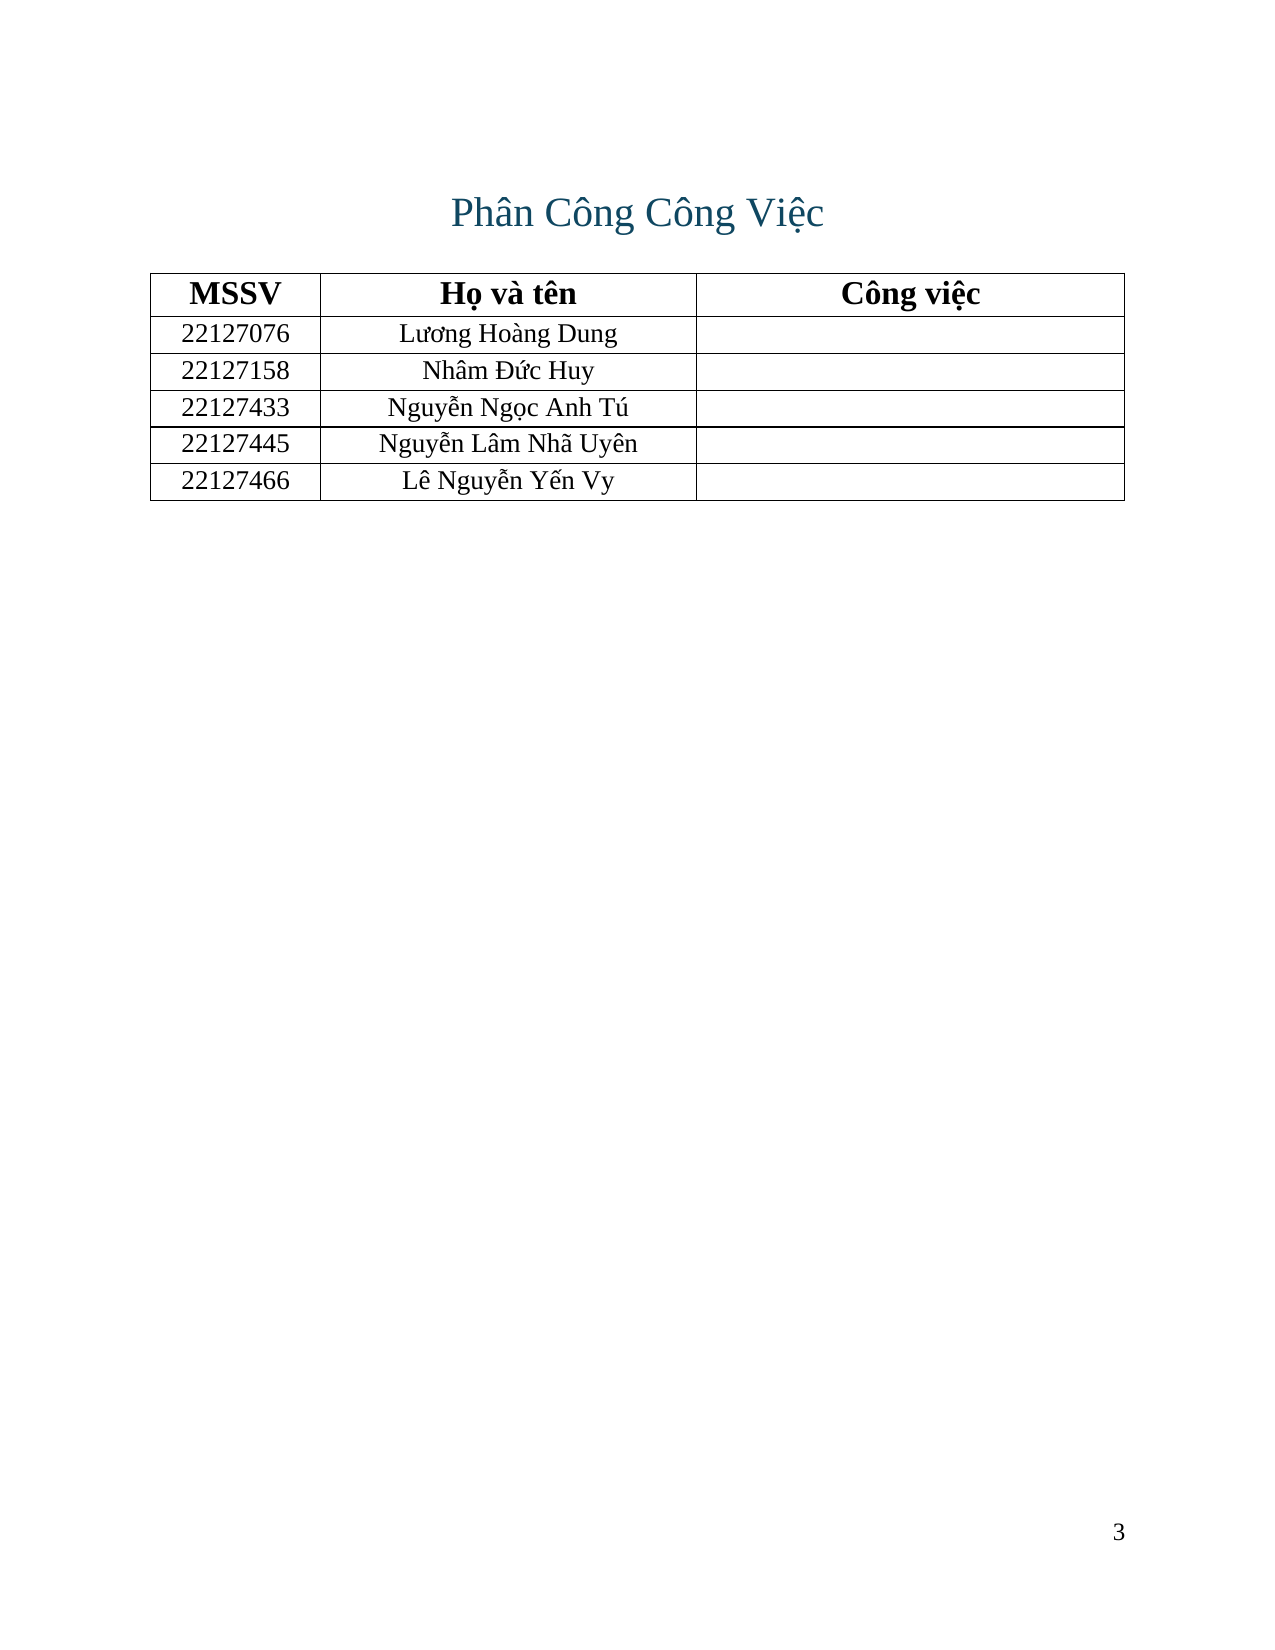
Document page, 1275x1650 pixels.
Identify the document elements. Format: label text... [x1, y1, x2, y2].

table_cell 22127445 [151, 428, 320, 463]
table_cell [697, 317, 1124, 353]
table_cell Nguyễn Ngọc Anh Tú [321, 391, 696, 426]
table_cell 22127158 [151, 354, 320, 390]
table_cell Lê Nguyễn Yến Vy [321, 464, 696, 500]
subtitle Phân Công Công Việc [150, 187, 1125, 235]
table_header Họ và tên [321, 274, 696, 316]
table_cell [697, 391, 1124, 426]
table_header Công việc [697, 274, 1124, 316]
table_cell 22127466 [151, 464, 320, 500]
table_cell [697, 428, 1124, 463]
table_cell 22127433 [151, 391, 320, 426]
table_cell [697, 464, 1124, 500]
table_cell Nguyễn Lâm Nhã Uyên [321, 428, 696, 463]
table_cell Lương Hoàng Dung [321, 317, 696, 353]
table_header MSSV [151, 274, 320, 316]
table_cell Nhâm Đức Huy [321, 354, 696, 390]
table_cell [697, 354, 1124, 390]
table_cell 22127076 [151, 317, 320, 353]
